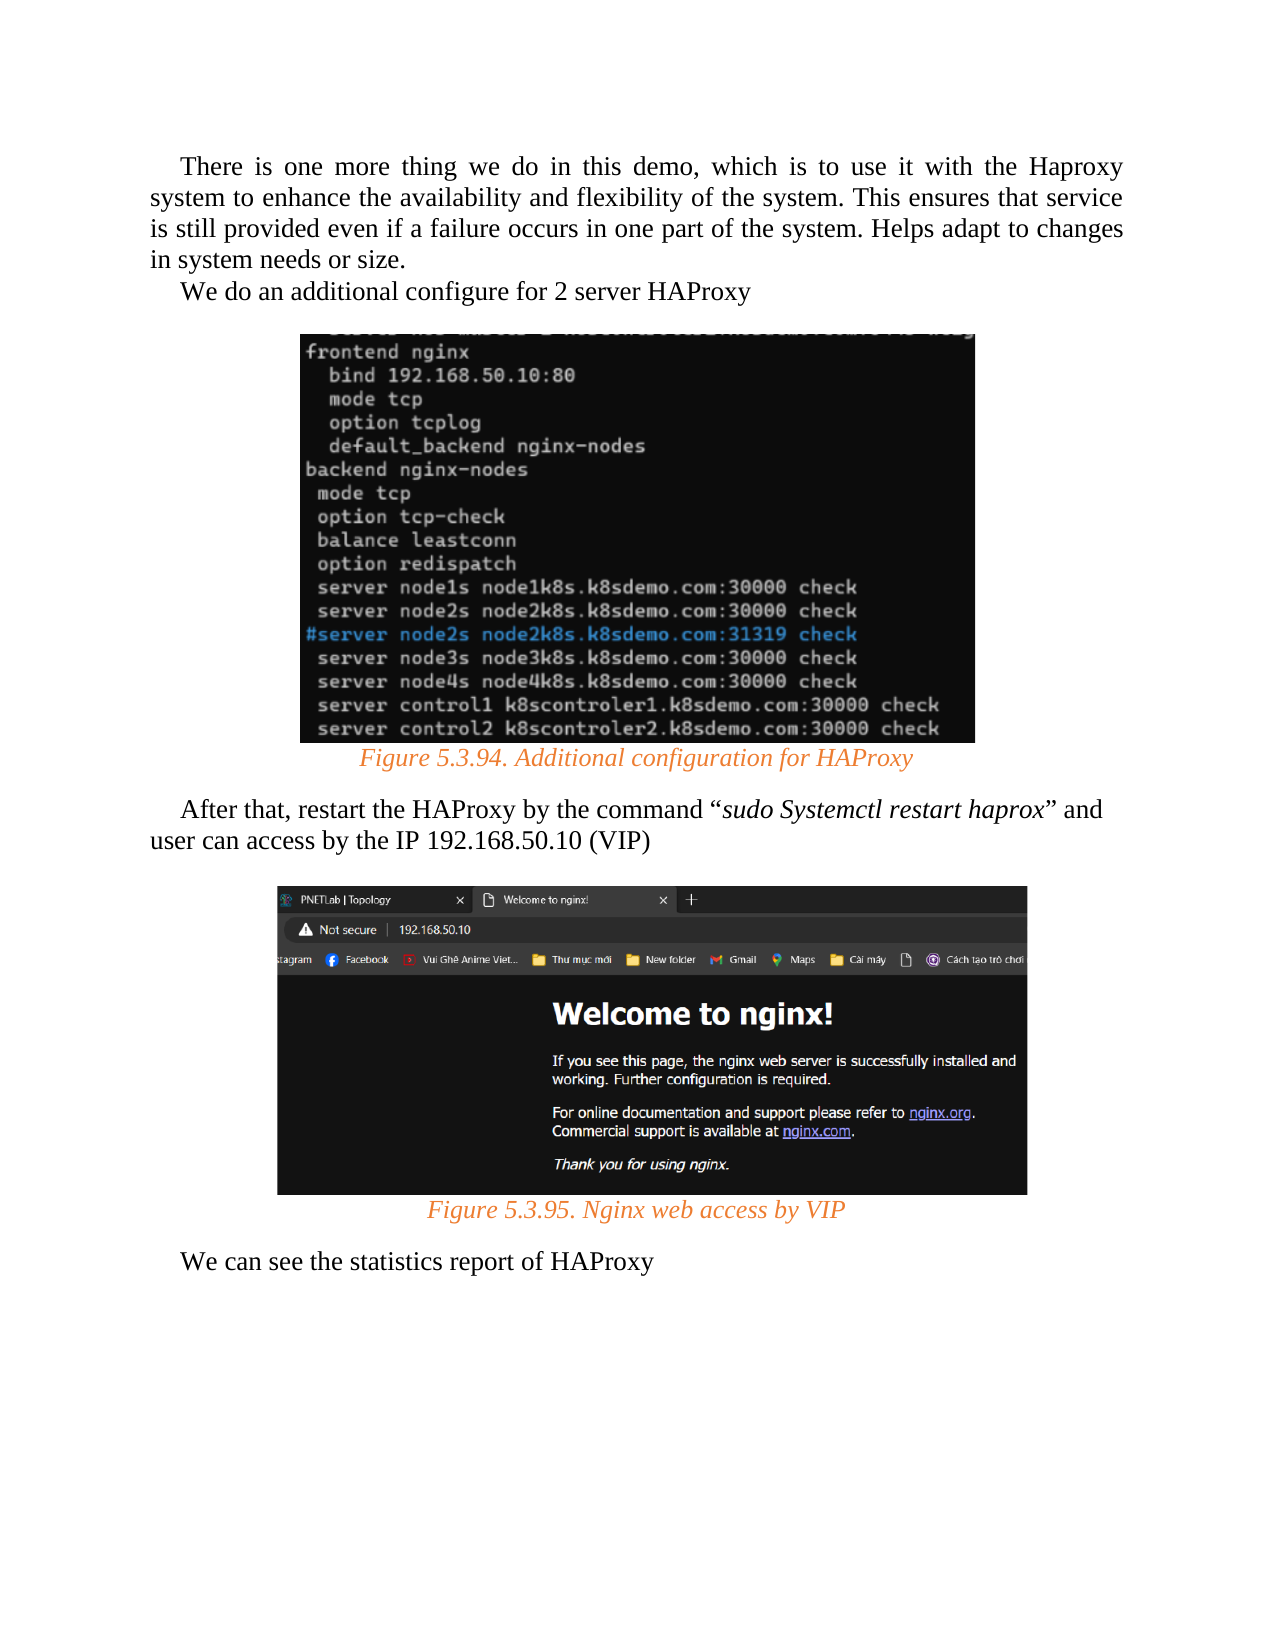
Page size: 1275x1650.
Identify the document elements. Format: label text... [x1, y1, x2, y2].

text After that, restart the HAProxy by the command “sudo Systemctl restart haprox” and user can access by the IP 192.168.50.10 (VIP) [150, 793, 1125, 855]
text There is one more thing we do in this demo, which is to use it with the Haproxy system to enhance the availability and flexibility of the system. This ensures that service is still provided even if a failure occurs in one part of the system. Helps adapt to changes in system needs or size. [150, 150, 1125, 274]
picture [277, 886, 1028, 1195]
text We do an additional configure for 2 server HAProxy [150, 274, 1125, 306]
text We can see the statistics report of HAProxy [150, 1245, 1125, 1276]
picture [300, 334, 976, 743]
